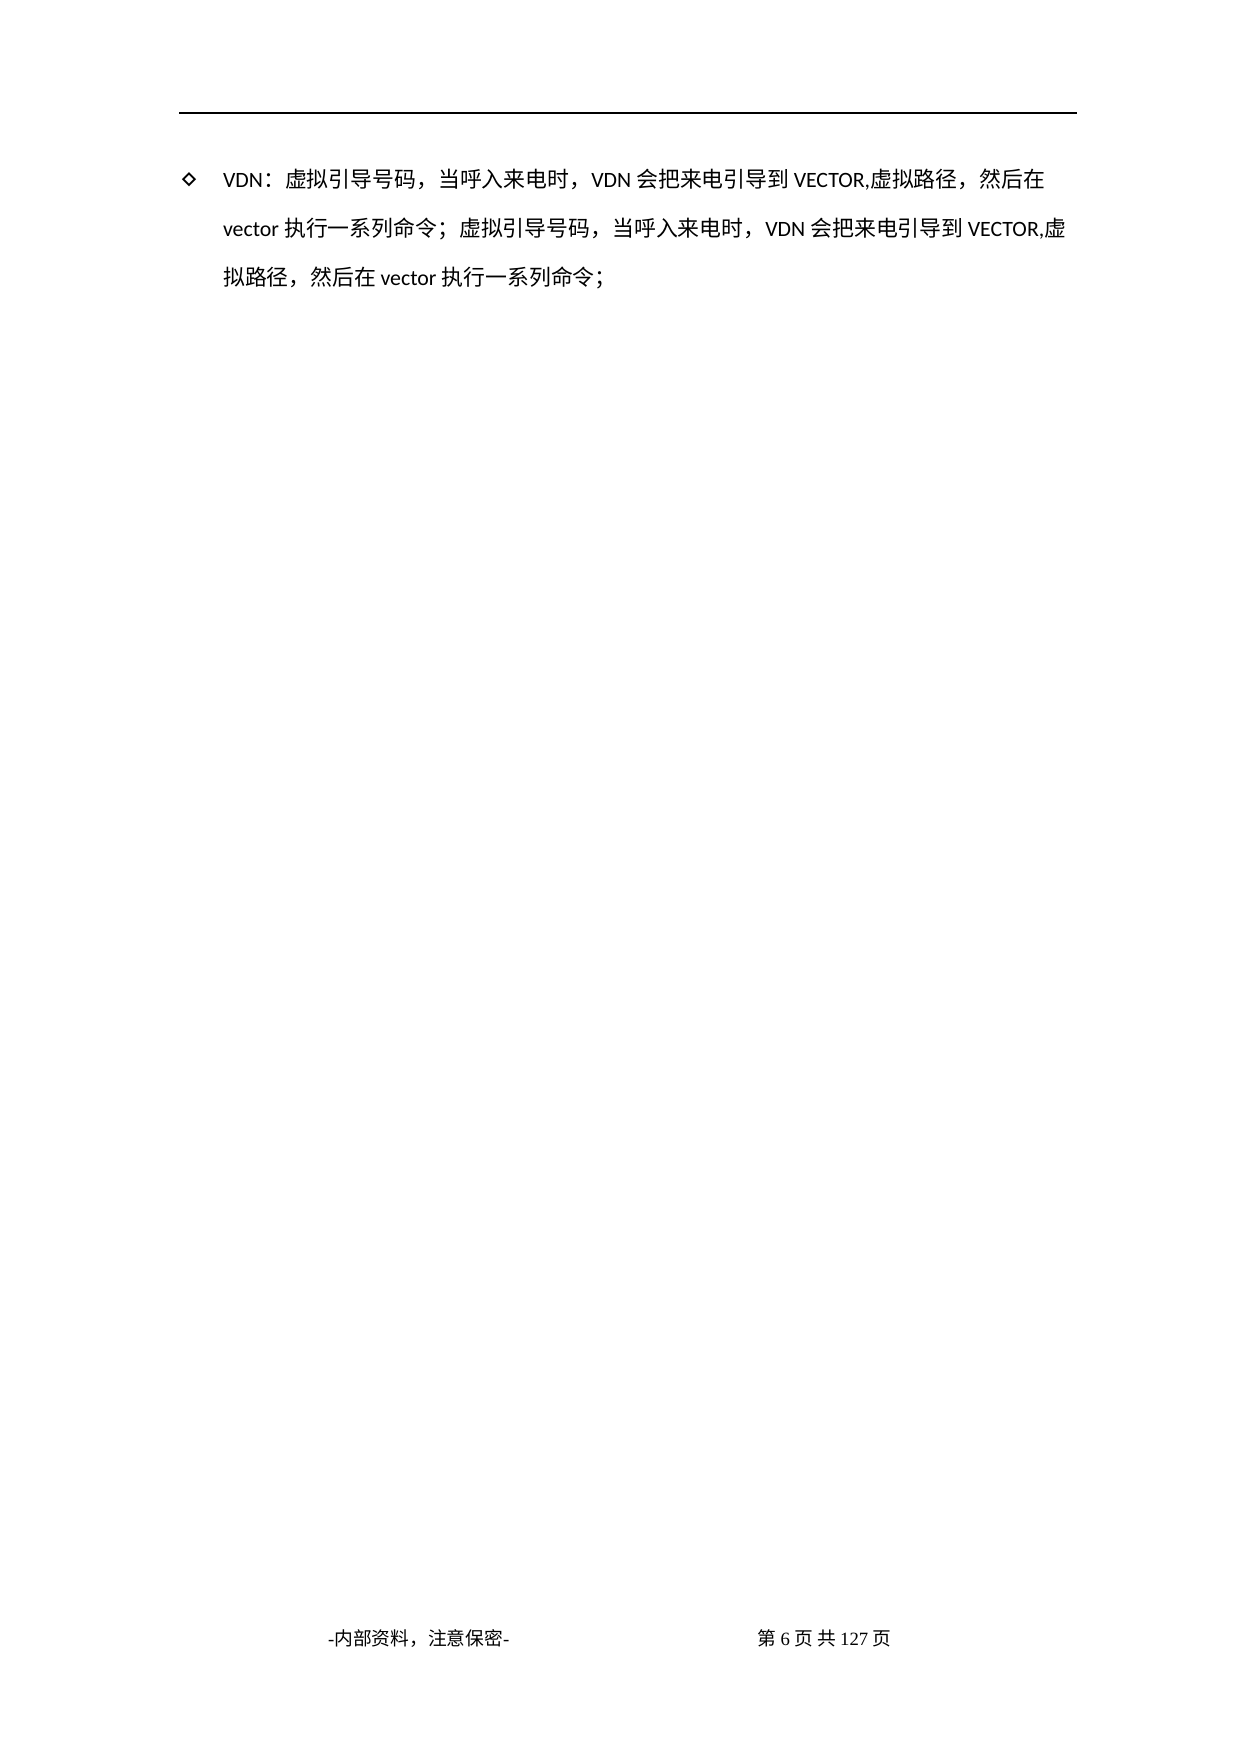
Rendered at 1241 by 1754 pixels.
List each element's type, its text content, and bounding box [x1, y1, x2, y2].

list VDN：虚拟引导号码，当呼入来电时，VDN 会把来电引导到VECTOR,虚拟路径，然后在vector 执行一系列命令；虚拟引导号码，当呼入来电时，VDN 会把来电引导到VECTOR,虚拟路径，然后在vector 执行一系列命令； [179, 162, 1077, 292]
